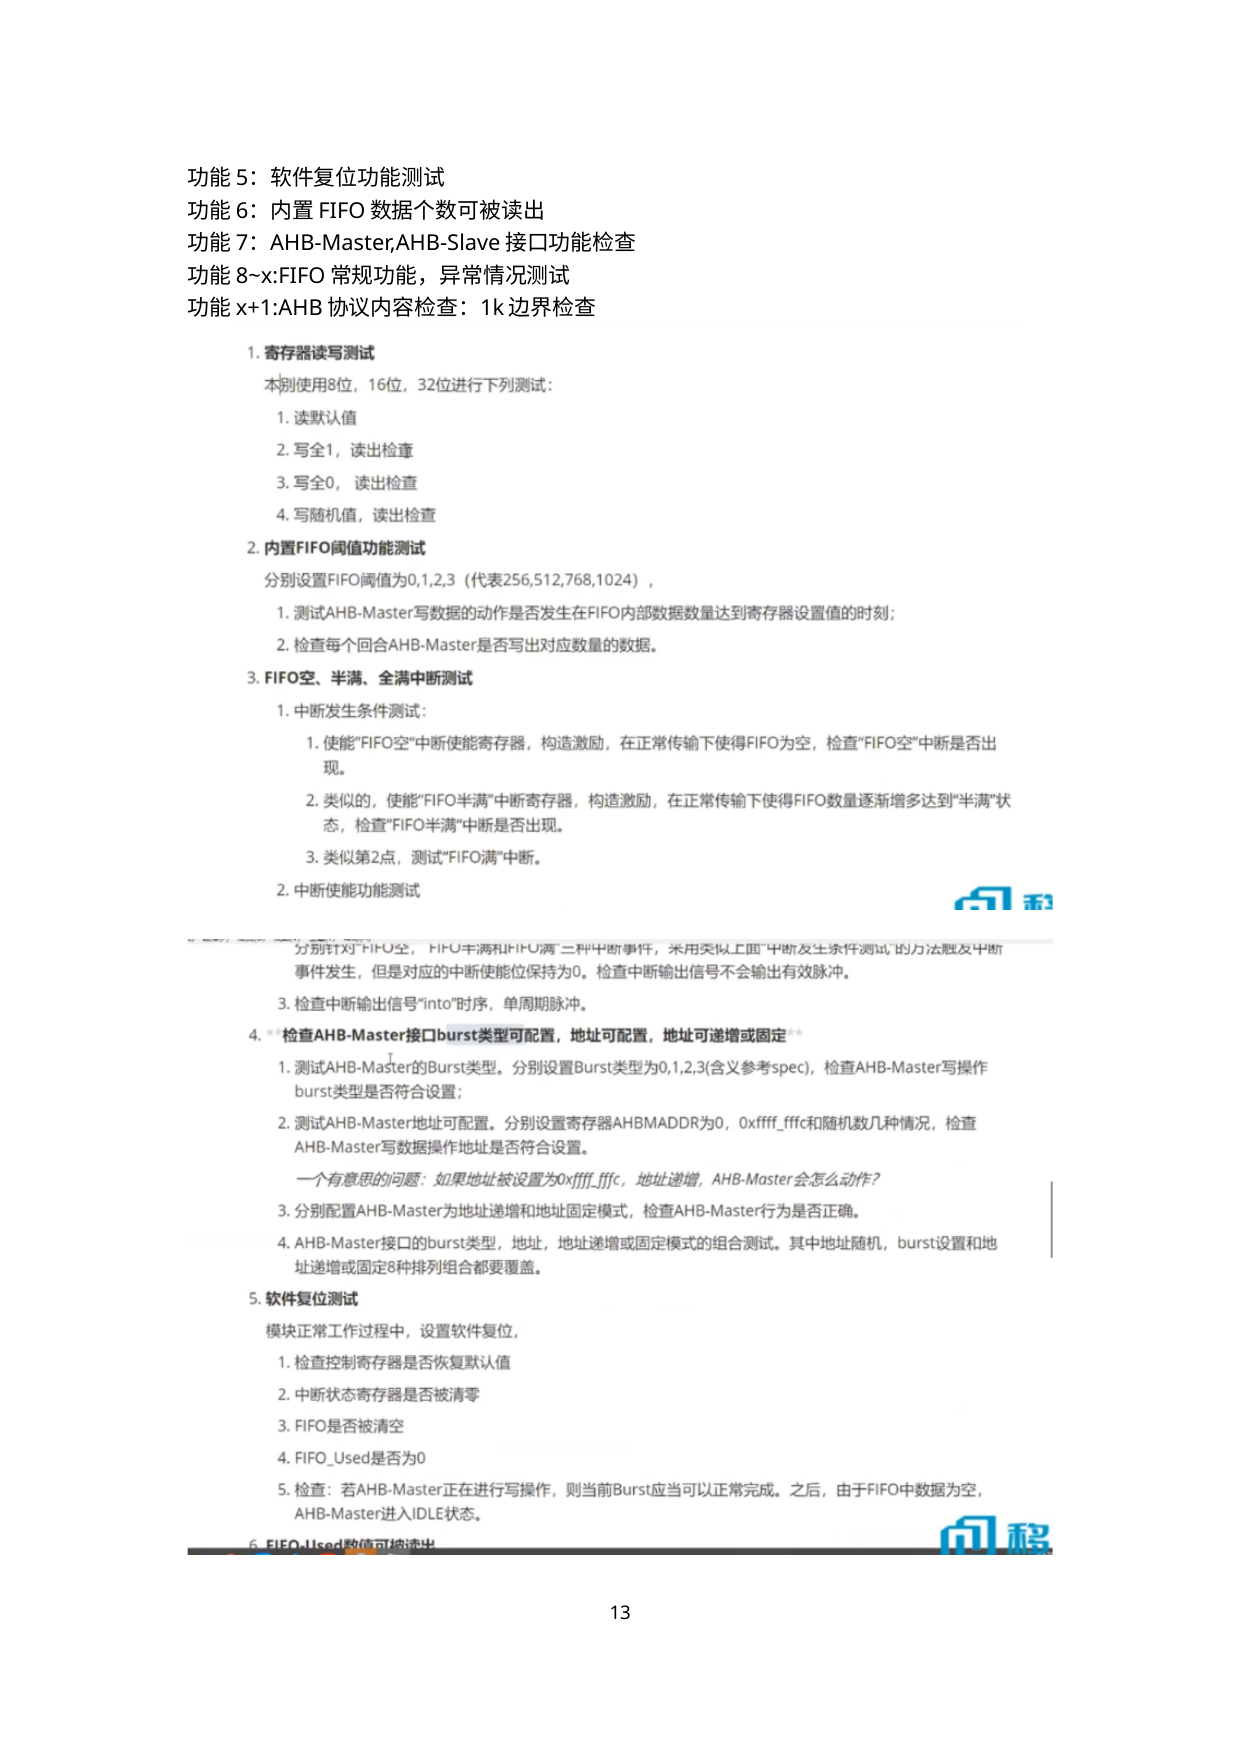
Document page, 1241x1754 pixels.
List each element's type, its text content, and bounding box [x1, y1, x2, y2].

text 功能7：AHB-Master,AHB-Slave接口功能检查 [187, 225, 1053, 257]
picture [187, 939, 1053, 1555]
text 功能5：软件复位功能测试 [187, 160, 1053, 192]
text 功能x+1:AHB协议内容检查：1k边界检查 [187, 290, 1053, 322]
text 功能6：内置FIFO数据个数可被读出 [187, 192, 1053, 225]
text 功能8~x:FIFO常规功能，异常情况测试 [187, 257, 1053, 290]
picture [187, 322, 1053, 910]
